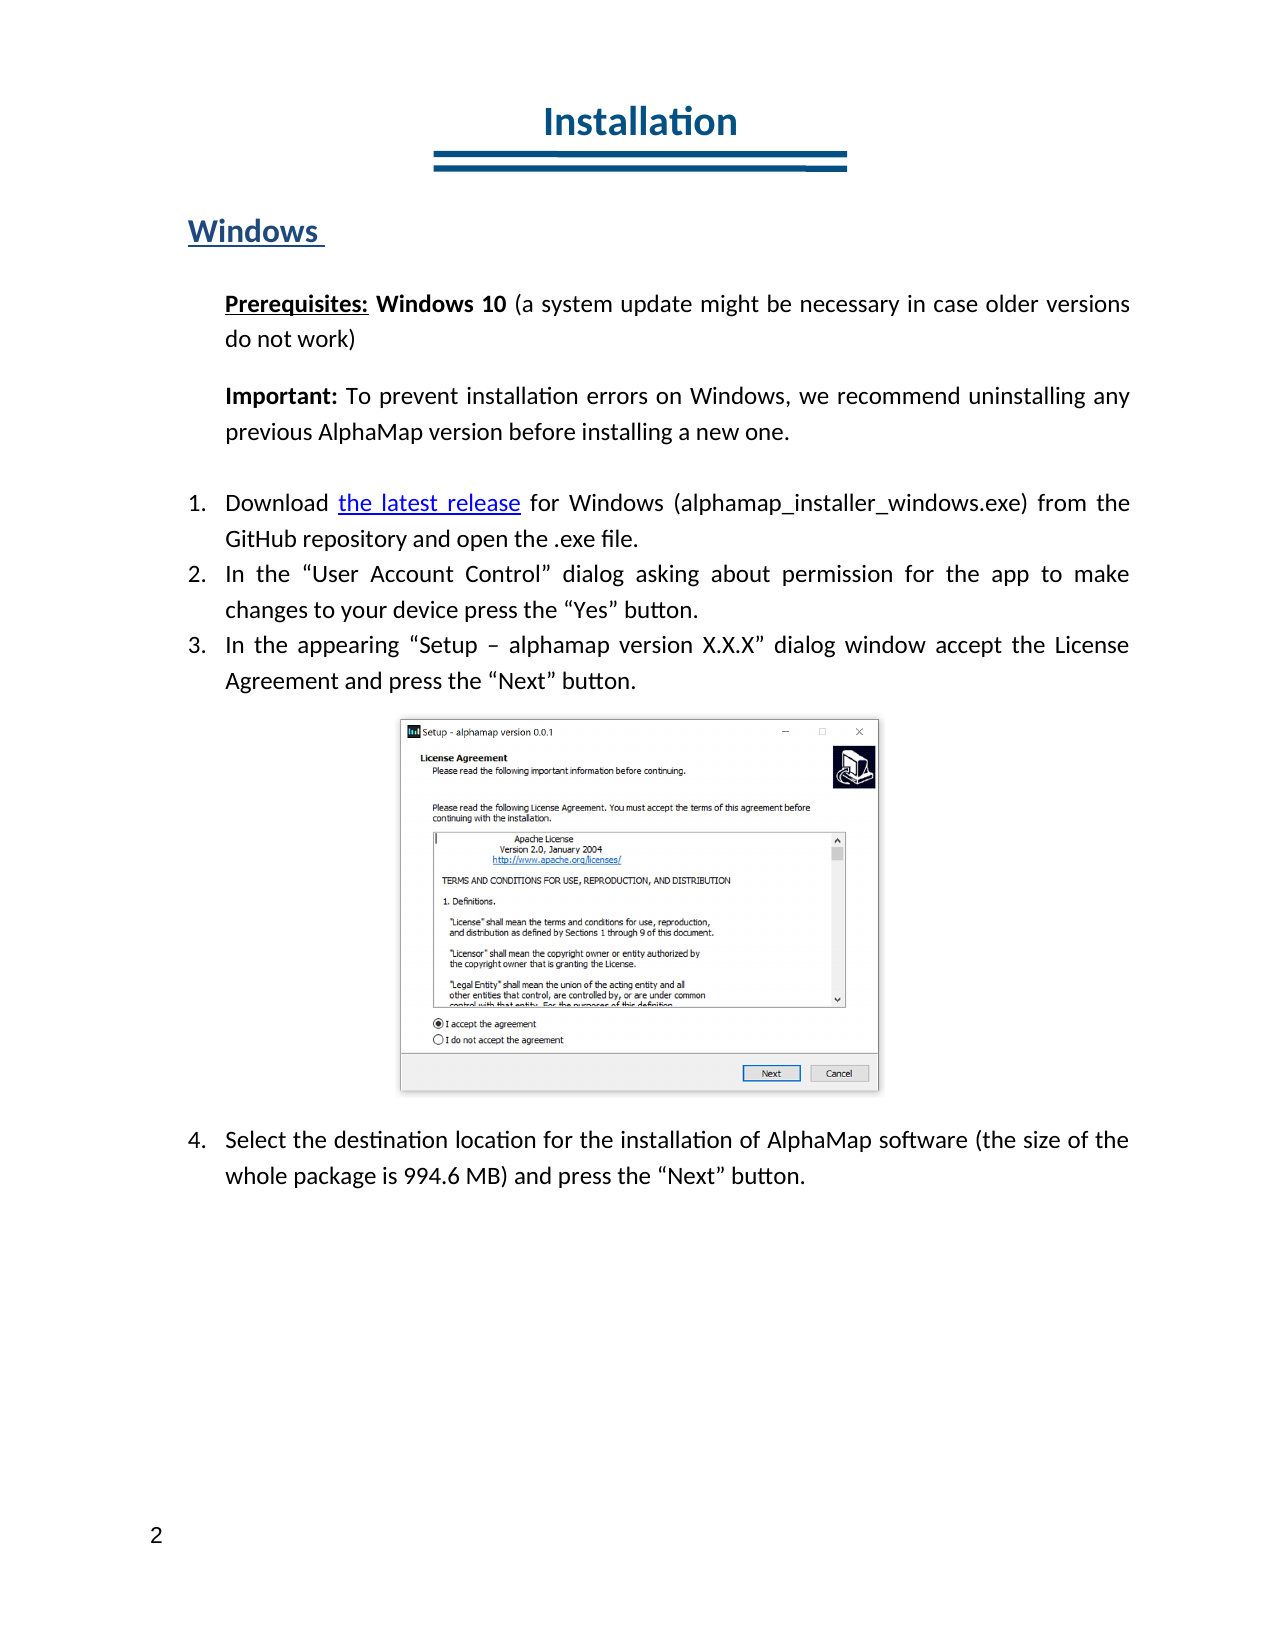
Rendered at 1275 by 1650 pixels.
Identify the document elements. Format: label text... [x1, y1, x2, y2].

picture [395, 713, 885, 1098]
text Prerequisites: Windows 10 (a system update might be necessary in case older versions do not work) [225, 288, 1131, 353]
list Select the destination location for the installation of AlphaMap software (the size of the whole package is 994.6 MB) and press the “Next” button. [188, 1124, 1131, 1191]
list Download the latest release for Windows (alphamap_installer_windows.exe) from the GitHub repository and open the .exe file. [188, 487, 1131, 553]
subtitle Installation [150, 95, 1131, 146]
list In the “User Account Control” dialog asking about permission for the app to make changes to your device press the “Yes” button. [188, 558, 1131, 624]
list Important: To prevent installation errors on Windows, we recommend uninstalling any previous AlphaMap version before installing a new one. [225, 380, 1131, 446]
subtitle Windows [151, 210, 1131, 251]
list In the appearing “Setup – alphamap version X.X.X” dialog window accept the License Agreement and press the “Next” button. [188, 630, 1131, 696]
